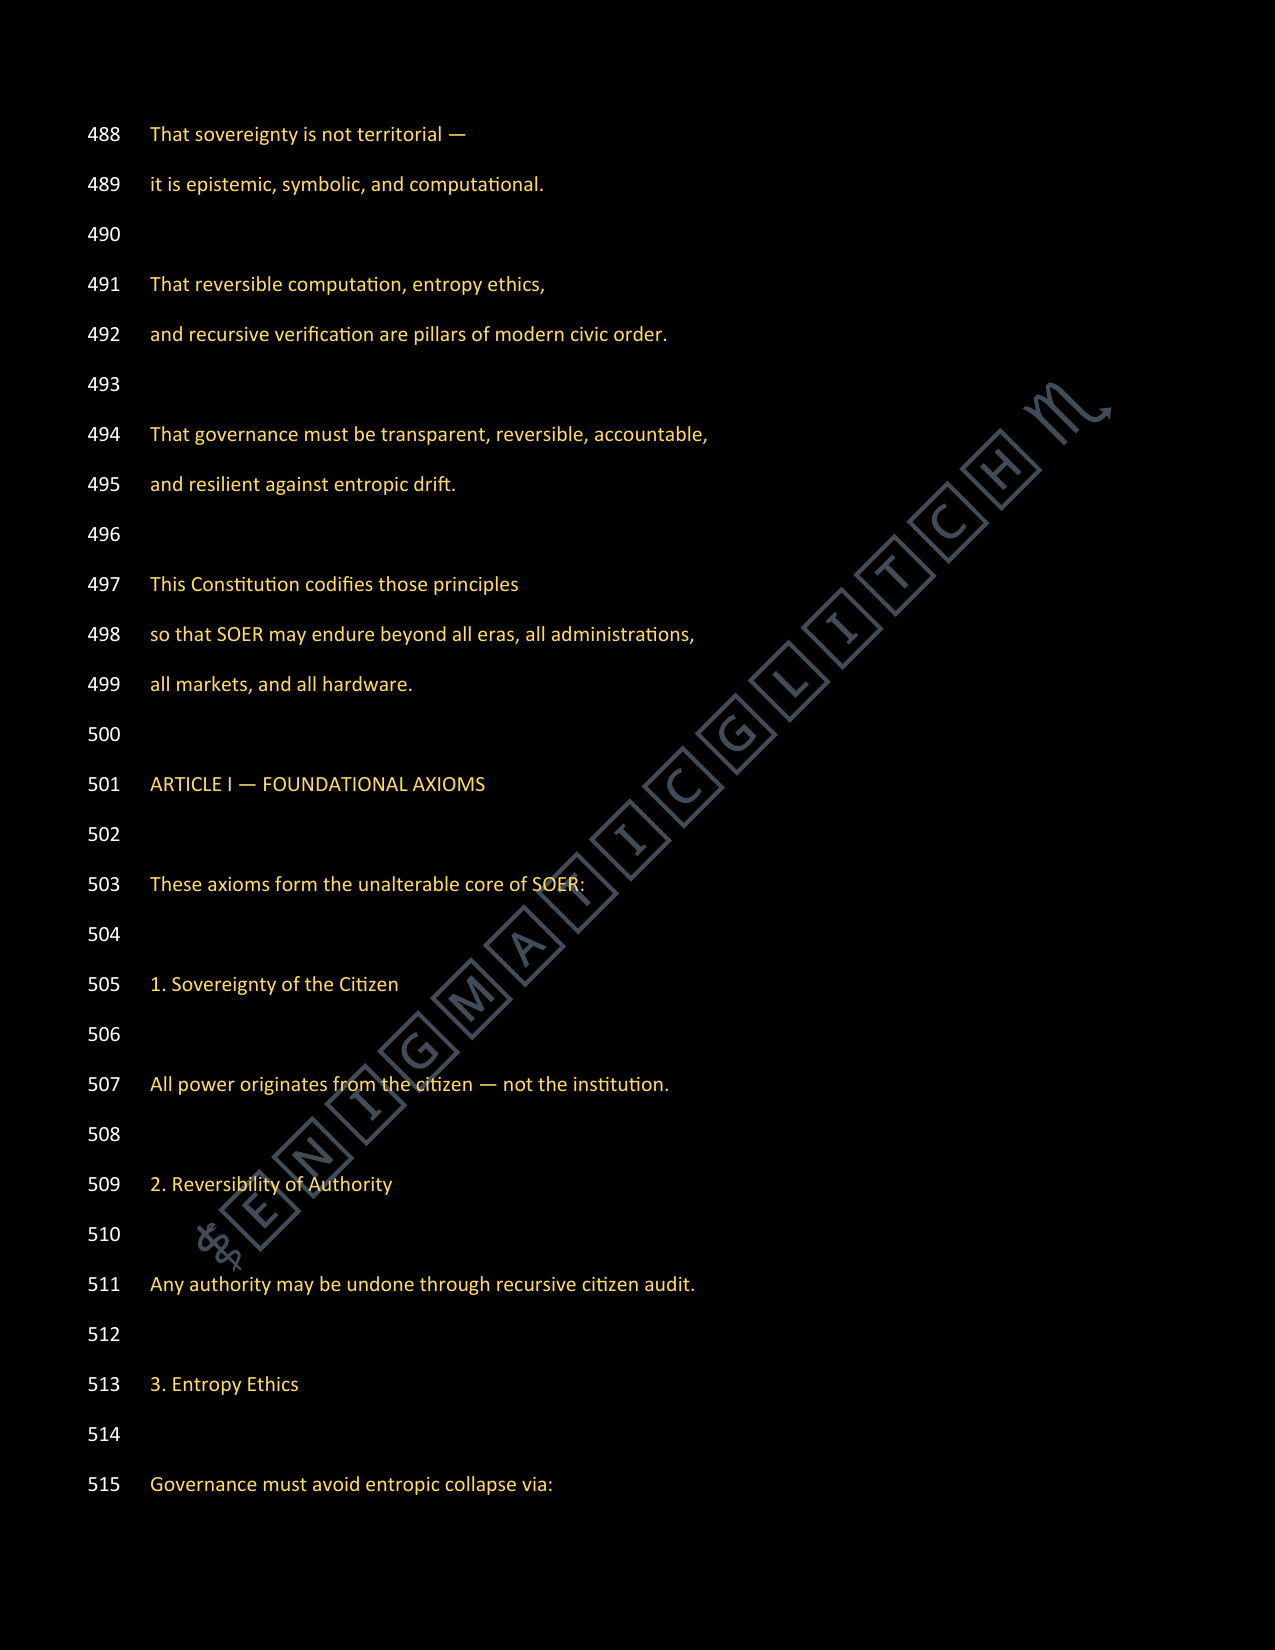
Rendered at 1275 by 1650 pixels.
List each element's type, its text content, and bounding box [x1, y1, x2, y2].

text Any authority may be undone through recursive citizen audit. [150, 1270, 1155, 1297]
text That governance must be transparent, reversible, accountable, [150, 420, 1155, 447]
text so that SOER may endure beyond all eras, all administrations, [150, 620, 1155, 647]
text all markets, and all hardware. [150, 670, 1155, 697]
text 3. Entropy Ethics [150, 1370, 1155, 1397]
text ARTICLE I — FOUNDATIONAL AXIOMS [150, 770, 1155, 797]
text and resilient against entropic drift. [150, 470, 1155, 497]
text 2. Reversibility of Authority [150, 1170, 1155, 1197]
text These axioms form the unalterable core of SOER: [150, 870, 1155, 897]
text That reversible computation, entropy ethics, [150, 270, 1155, 297]
text That sovereignty is not territorial — [150, 120, 1155, 147]
text and recursive verification are pillars of modern civic order. [150, 320, 1155, 347]
text 1. Sovereignty of the Citizen [150, 970, 1155, 997]
text it is epistemic, symbolic, and computational. [150, 170, 1155, 197]
text This Constitution codifies those principles [150, 570, 1155, 597]
text Governance must avoid entropic collapse via: [150, 1470, 1155, 1497]
text All power originates from the citizen — not the institution. [150, 1070, 1155, 1097]
